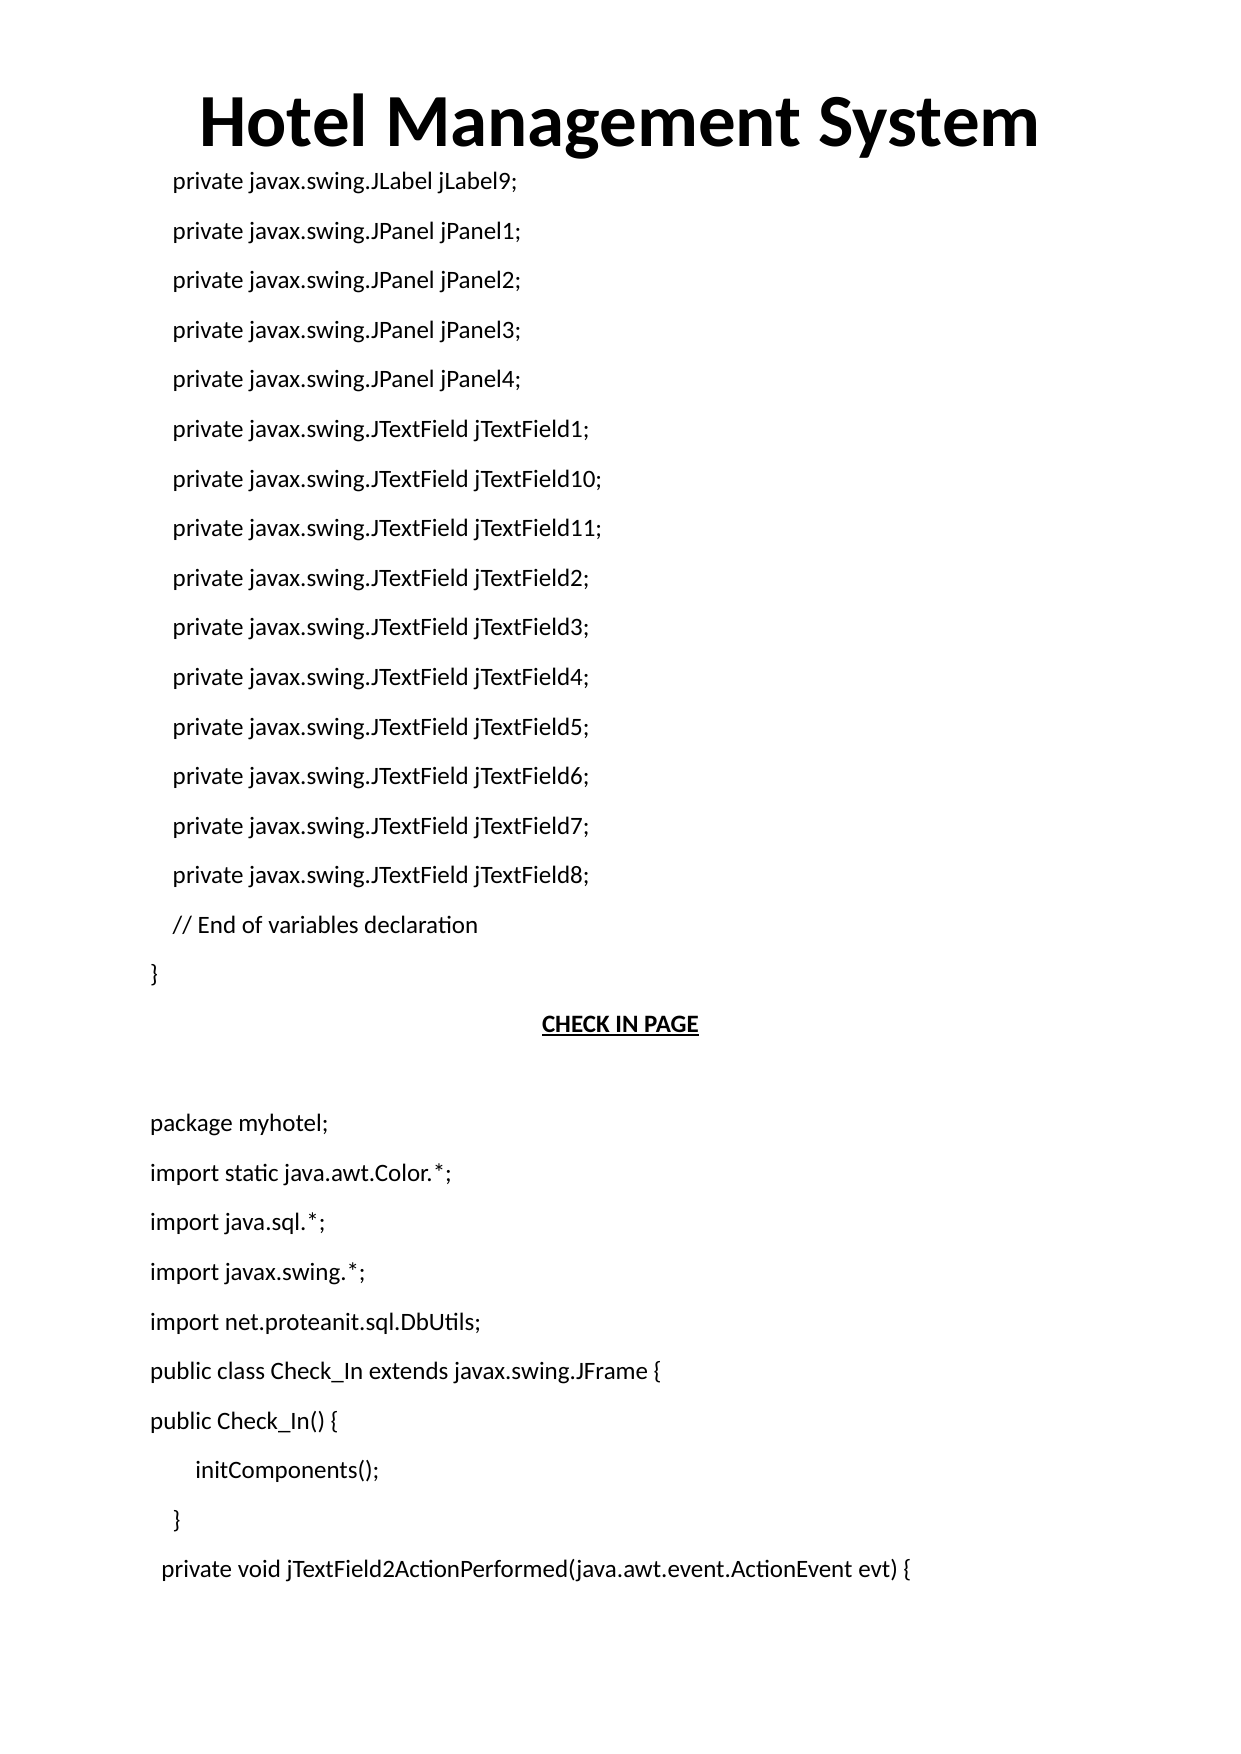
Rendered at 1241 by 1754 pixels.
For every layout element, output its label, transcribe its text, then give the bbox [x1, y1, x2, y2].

text private javax.swing.JTextField jTextField5; [150, 711, 1090, 741]
text import static java.awt.Color.*; [150, 1157, 1090, 1187]
text } [150, 1504, 1090, 1534]
text private javax.swing.JTextField jTextField4; [150, 661, 1090, 692]
text private void jTextField2ActionPerformed(java.awt.event.ActionEvent evt) { [150, 1554, 1090, 1584]
text private javax.swing.JLabel jLabel9; [150, 165, 1090, 196]
text public Check_In() { [150, 1405, 1090, 1435]
text public class Check_In extends javax.swing.JFrame { [150, 1355, 1090, 1386]
text private javax.swing.JTextField jTextField1; [150, 413, 1090, 444]
text private javax.swing.JTextField jTextField2; [150, 562, 1090, 592]
text private javax.swing.JTextField jTextField10; [150, 463, 1090, 493]
text CHECK IN PAGE [150, 1008, 1090, 1039]
text private javax.swing.JTextField jTextField11; [150, 512, 1090, 543]
text } [150, 959, 1090, 989]
text private javax.swing.JPanel jPanel3; [150, 314, 1090, 344]
text private javax.swing.JTextField jTextField3; [150, 612, 1090, 642]
text // End of variables declaration [150, 909, 1090, 939]
text private javax.swing.JTextField jTextField8; [150, 859, 1090, 890]
text private javax.swing.JPanel jPanel4; [150, 364, 1090, 394]
text import javax.swing.*; [150, 1256, 1090, 1287]
text private javax.swing.JTextField jTextField6; [150, 760, 1090, 791]
text private javax.swing.JTextField jTextField7; [150, 810, 1090, 840]
text package myhotel; [150, 1107, 1090, 1138]
text private javax.swing.JPanel jPanel1; [150, 215, 1090, 245]
text initComponents(); [150, 1454, 1090, 1485]
text private javax.swing.JPanel jPanel2; [150, 264, 1090, 295]
text import net.proteanit.sql.DbUtils; [150, 1306, 1090, 1336]
text import java.sql.*; [150, 1207, 1090, 1237]
